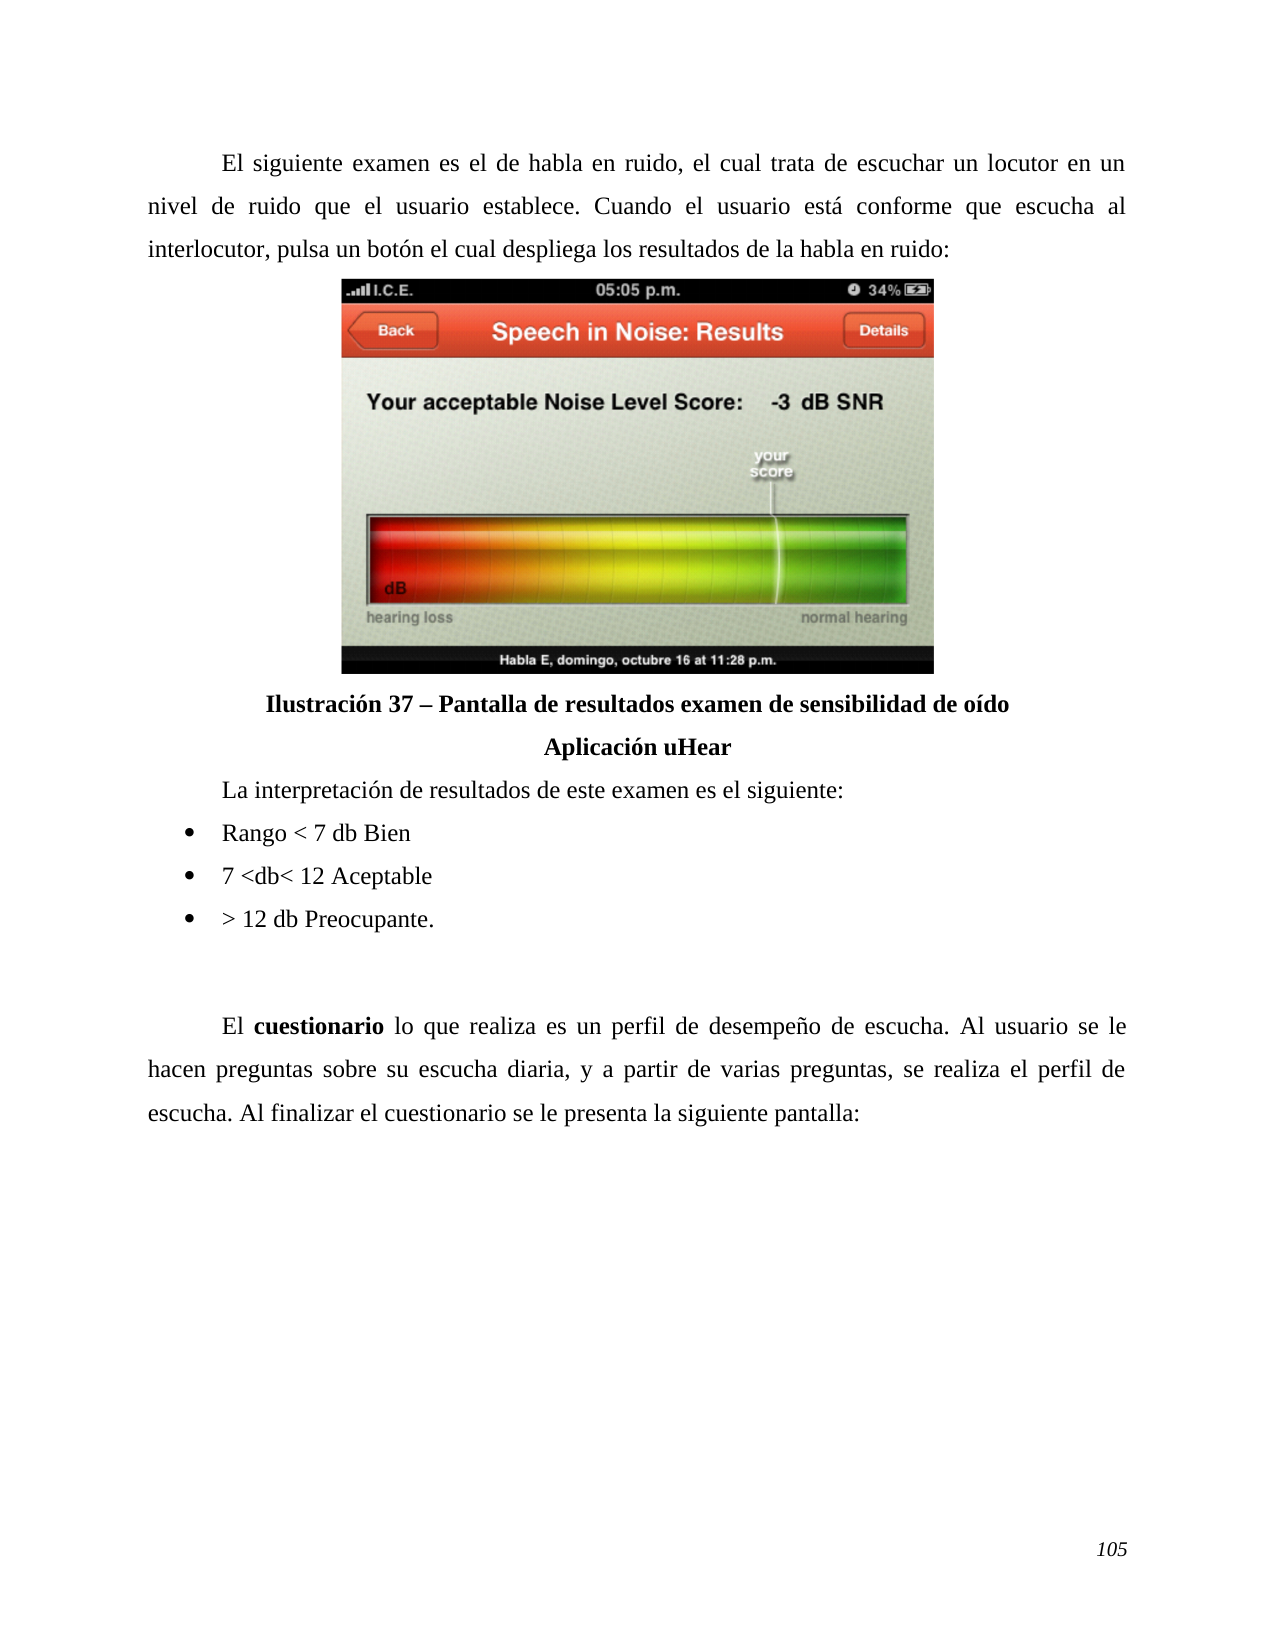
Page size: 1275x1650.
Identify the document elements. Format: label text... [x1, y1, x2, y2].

list 7 <db< 12 Aceptable [185, 861, 1127, 890]
list Rango < 7 db Bien [185, 818, 1127, 847]
text El siguiente examen es el de habla en ruido, el cual trata de escuchar un locutor en un nivel de ruido que el usuario establece. Cuando el usuario está conforme que escucha al interlocutor, pulsa un botón el cual despliega los resultados de la habla en ruido: [148, 148, 1127, 263]
text Aplicación uHear [148, 732, 1127, 761]
text El cuestionario lo que realiza es un perfil de desempeño de escucha. Al usuario se le hacen preguntas sobre su escucha diaria, y a partir de varias preguntas, se realiza el perfil de escucha. Al finalizar el cuestionario se le presenta la siguiente pantalla: [148, 1011, 1127, 1126]
picture [342, 279, 933, 674]
list > 12 db Preocupante. [185, 904, 1127, 933]
text Ilustración 37 – Pantalla de resultados examen de sensibilidad de oído [148, 689, 1127, 717]
text La interpretación de resultados de este examen es el siguiente: [148, 775, 1127, 804]
